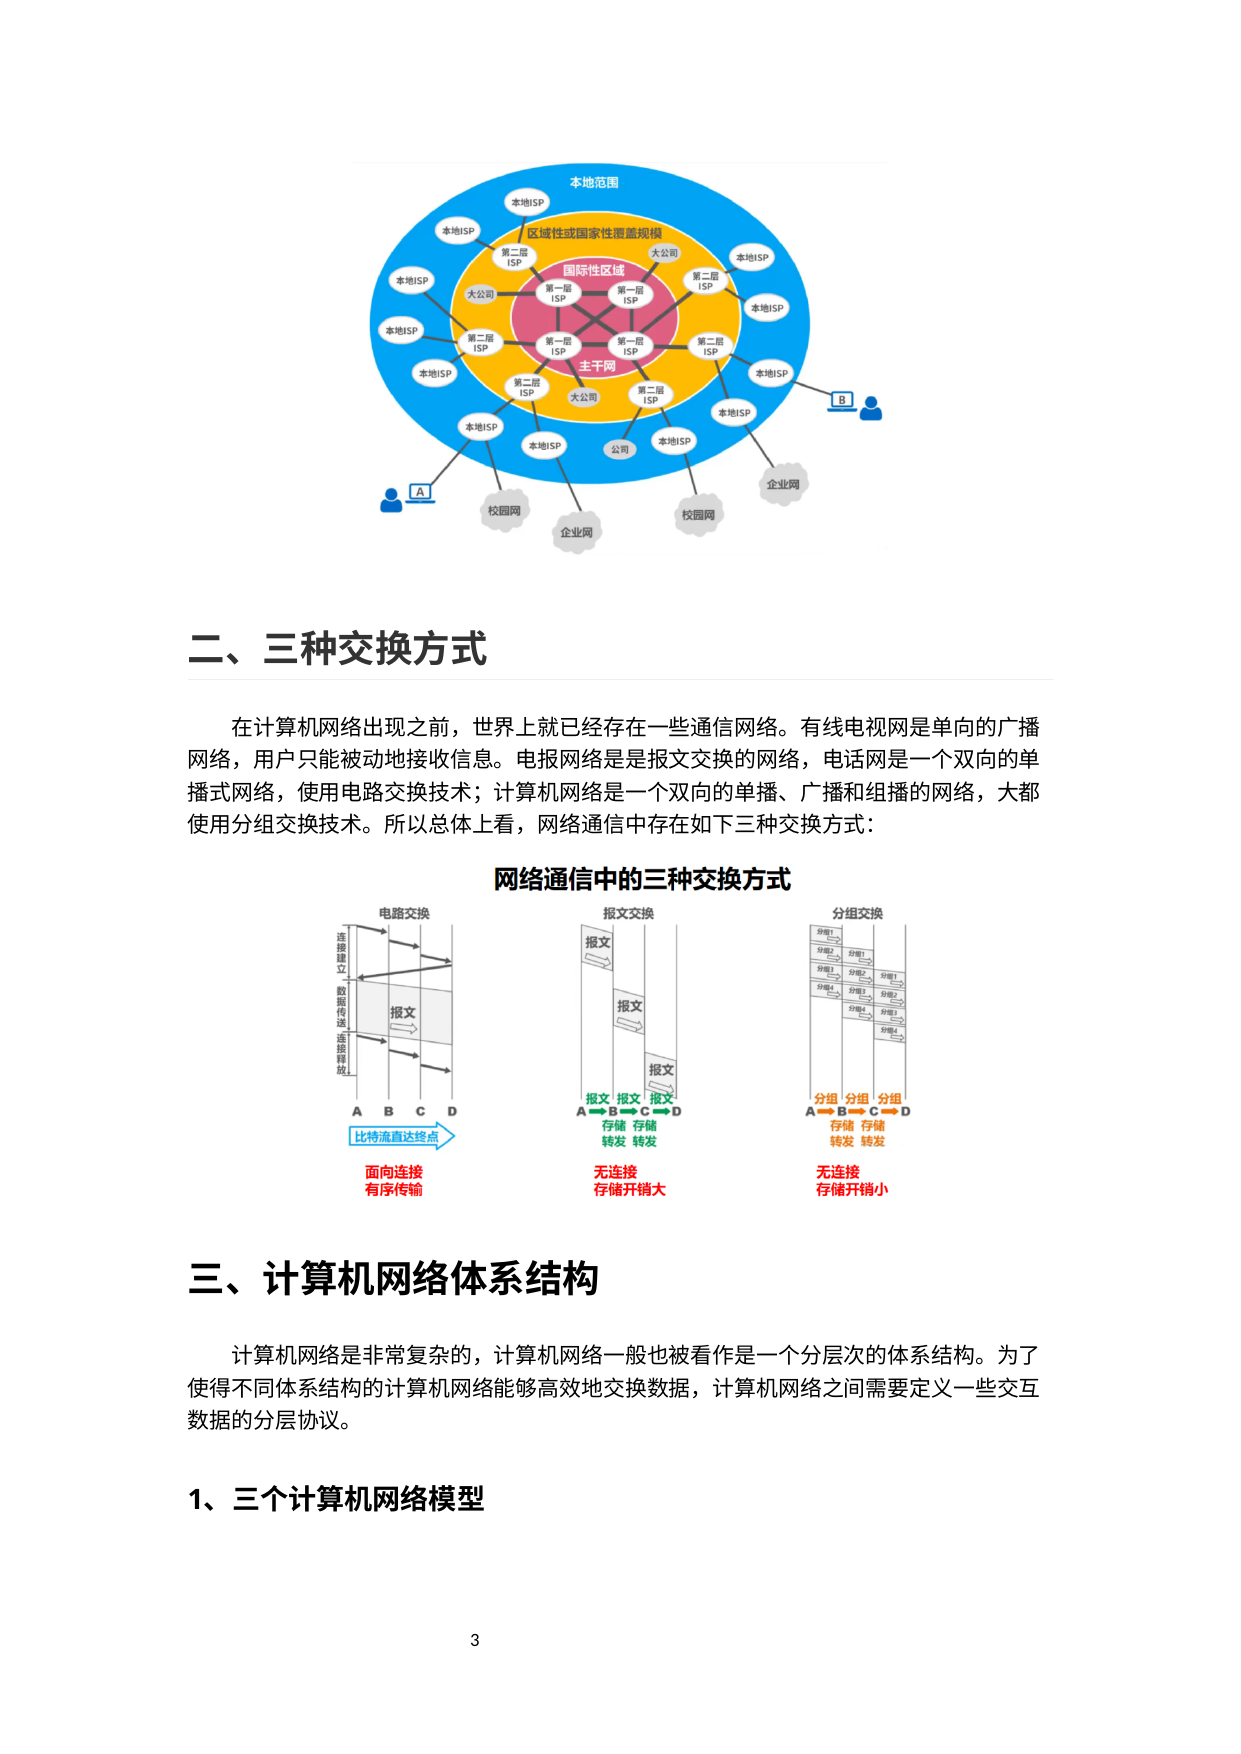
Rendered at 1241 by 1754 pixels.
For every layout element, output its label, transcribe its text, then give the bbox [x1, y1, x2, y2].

text 计算机网络是非常复杂的，计算机网络一般也被看作是一个分层次的体系结构。为了使得不同体系结构的计算机网络能够高效地交换数据，计算机网络之间需要定义一些交互数据的分层协议。 [187, 1338, 1053, 1435]
subtitle 二、三种交换方式 [187, 614, 1053, 680]
subtitle 三、计算机网络体系结构 [187, 1243, 1053, 1308]
picture [352, 162, 888, 557]
text 在计算机网络出现之前，世界上就已经存在一些通信网络。有线电视网是单向的广播网络，用户只能被动地接收信息。电报网络是是报文交换的网络，电话网是一个双向的单播式网络，使用电路交换技术；计算机网络是一个双向的单播、广播和组播的网络，大都使用分组交换技术。所以总体上看，网络通信中存在如下三种交换方式： [187, 709, 1053, 839]
picture [320, 856, 920, 1215]
subtitle 1、三个计算机网络模型 [187, 1464, 1053, 1529]
